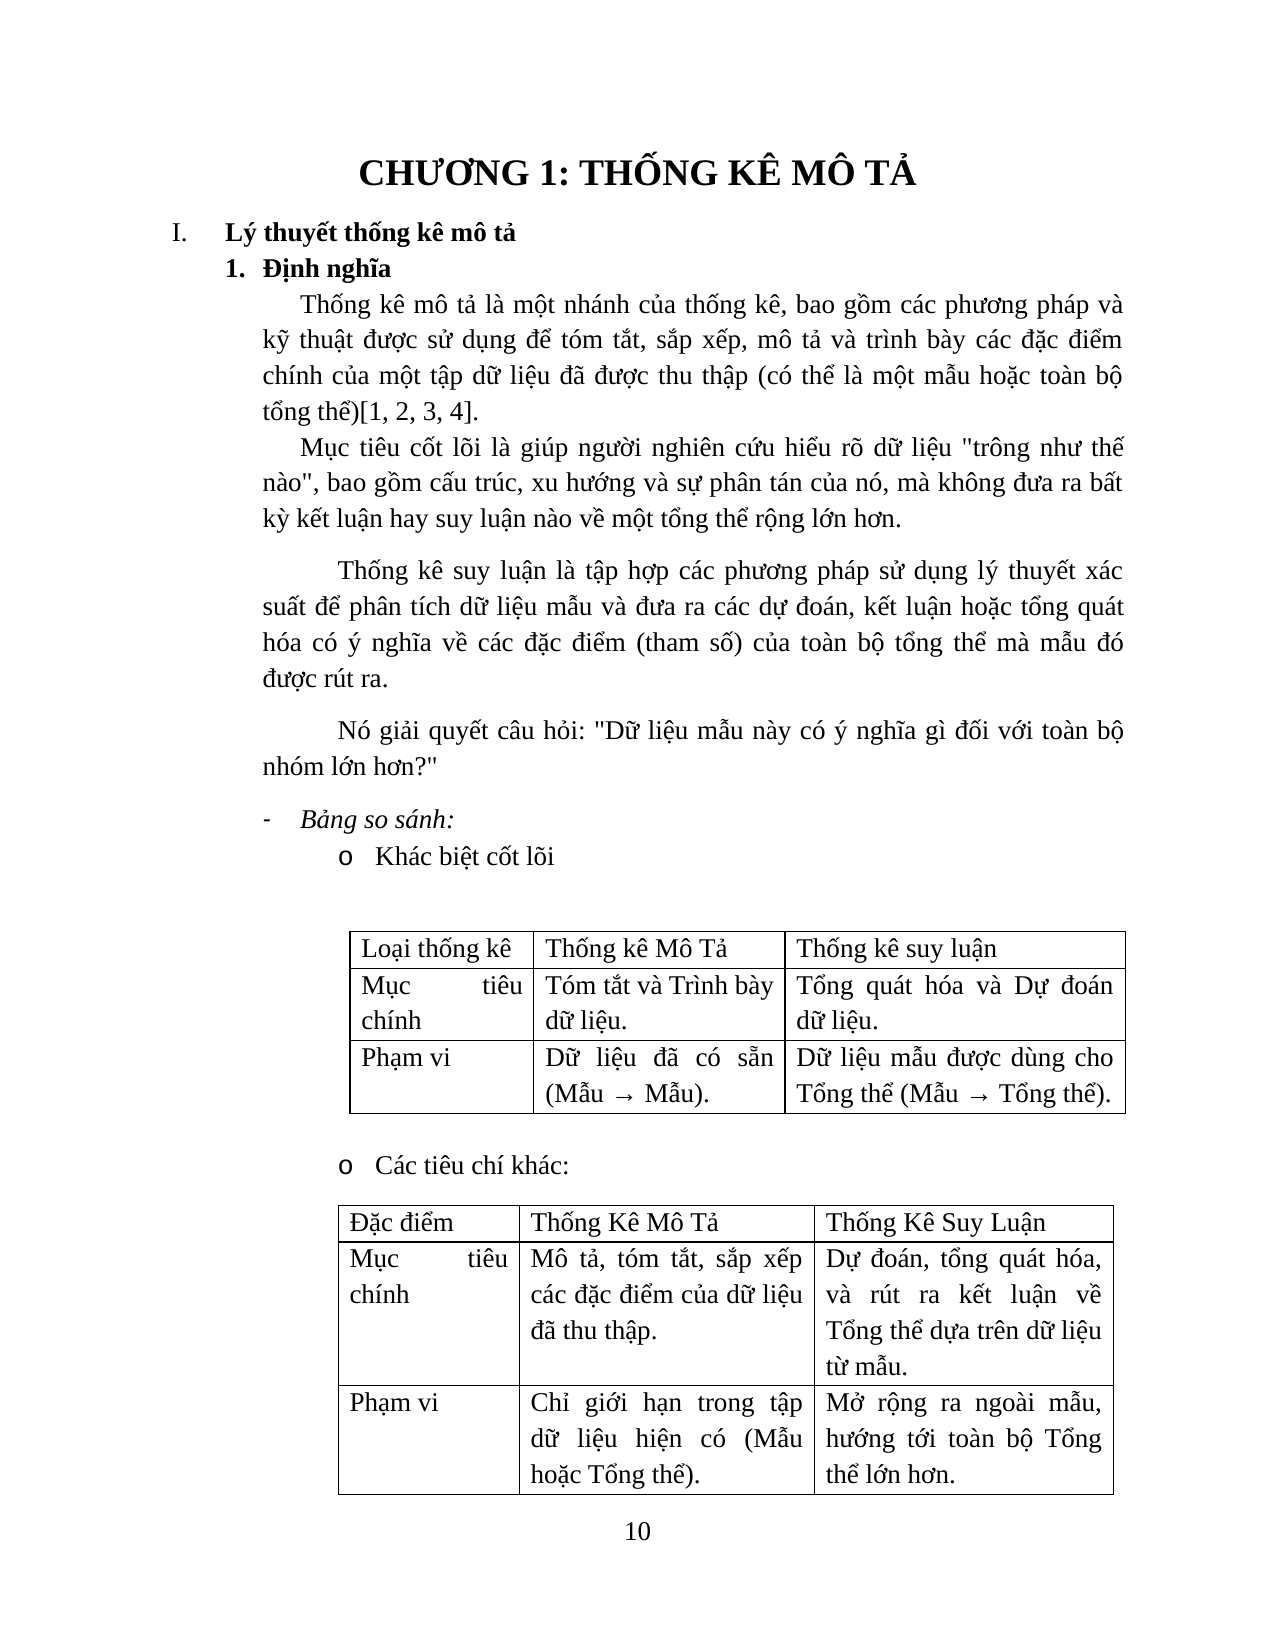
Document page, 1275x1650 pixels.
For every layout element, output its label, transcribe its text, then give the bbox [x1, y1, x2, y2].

text CHƯƠNG 1: THỐNG KÊ MÔ TẢ [150, 150, 1125, 193]
table_header Đặc điểm [339, 1206, 519, 1241]
list Định nghĩa [225, 252, 1125, 283]
list Khác biệt cốt lõi [337, 840, 1125, 873]
list Thống kê mô tả là một nhánh của thống kê, bao gồm các phương pháp và kỹ thuật được sử dụng để tóm tắt, sắp xếp, mô tả và trình bày các đặc điểm chính của một tập dữ liệu đã được thu thập (có thể là một mẫu hoặc toàn bộ tổng thể)[1, 2, 3, 4]. [262, 288, 1125, 426]
table_cell Mục tiêu chính [351, 969, 533, 1040]
table_cell Dự đoán, tổng quát hóa, và rút ra kết luận về Tổng thể dựa trên dữ liệu từ mẫu. [815, 1243, 1113, 1385]
table_header Thống kê Mô Tả [534, 932, 784, 968]
list Các tiêu chí khác: [337, 1149, 1125, 1183]
table_cell Tổng quát hóa và Dự đoán dữ liệu. [786, 969, 1125, 1040]
table_cell Mục tiêu chính [339, 1243, 519, 1385]
table_header Thống kê suy luận [786, 932, 1125, 968]
table_cell Mở rộng ra ngoài mẫu, hướng tới toàn bộ Tổng thể lớn hơn. [815, 1386, 1113, 1493]
table_cell Dữ liệu mẫu được dùng cho Tổng thể (Mẫu → Tổng thể). [786, 1041, 1125, 1113]
table_cell Phạm vi [351, 1041, 533, 1113]
text Thống kê suy luận là tập hợp các phương pháp sử dụng lý thuyết xác suất để phân tích dữ liệu mẫu và đưa ra các dự đoán, kết luận hoặc tổng quát hóa có ý nghĩa về các đặc điểm (tham số) của toàn bộ tổng thể mà mẫu đó được rút ra. [262, 554, 1125, 693]
table_cell Tóm tắt và Trình bày dữ liệu. [534, 969, 784, 1040]
table_cell Chỉ giới hạn trong tập dữ liệu hiện có (Mẫu hoặc Tổng thể). [520, 1386, 814, 1493]
list Bảng so sánh: [262, 802, 1125, 835]
table_cell Phạm vi [339, 1386, 519, 1493]
table_cell Mô tả, tóm tắt, sắp xếp các đặc điểm của dữ liệu đã thu thập. [520, 1243, 814, 1385]
text Nó giải quyết câu hỏi: "Dữ liệu mẫu này có ý nghĩa gì đối với toàn bộ nhóm lớn hơn?" [262, 714, 1125, 781]
table_header Loại thống kê [351, 932, 533, 968]
list Mục tiêu cốt lõi là giúp người nghiên cứu hiểu rõ dữ liệu "trông như thế nào", bao gồm cấu trúc, xu hướng và sự phân tán của nó, mà không đưa ra bất kỳ kết luận hay suy luận nào về một tổng thể rộng lớn hơn. [262, 431, 1125, 533]
table_header Thống Kê Mô Tả [520, 1206, 814, 1241]
table_cell Dữ liệu đã có sẵn (Mẫu → Mẫu). [534, 1041, 784, 1113]
list Lý thuyết thống kê mô tả [187, 216, 1125, 247]
table_header Thống Kê Suy Luận [815, 1206, 1113, 1241]
